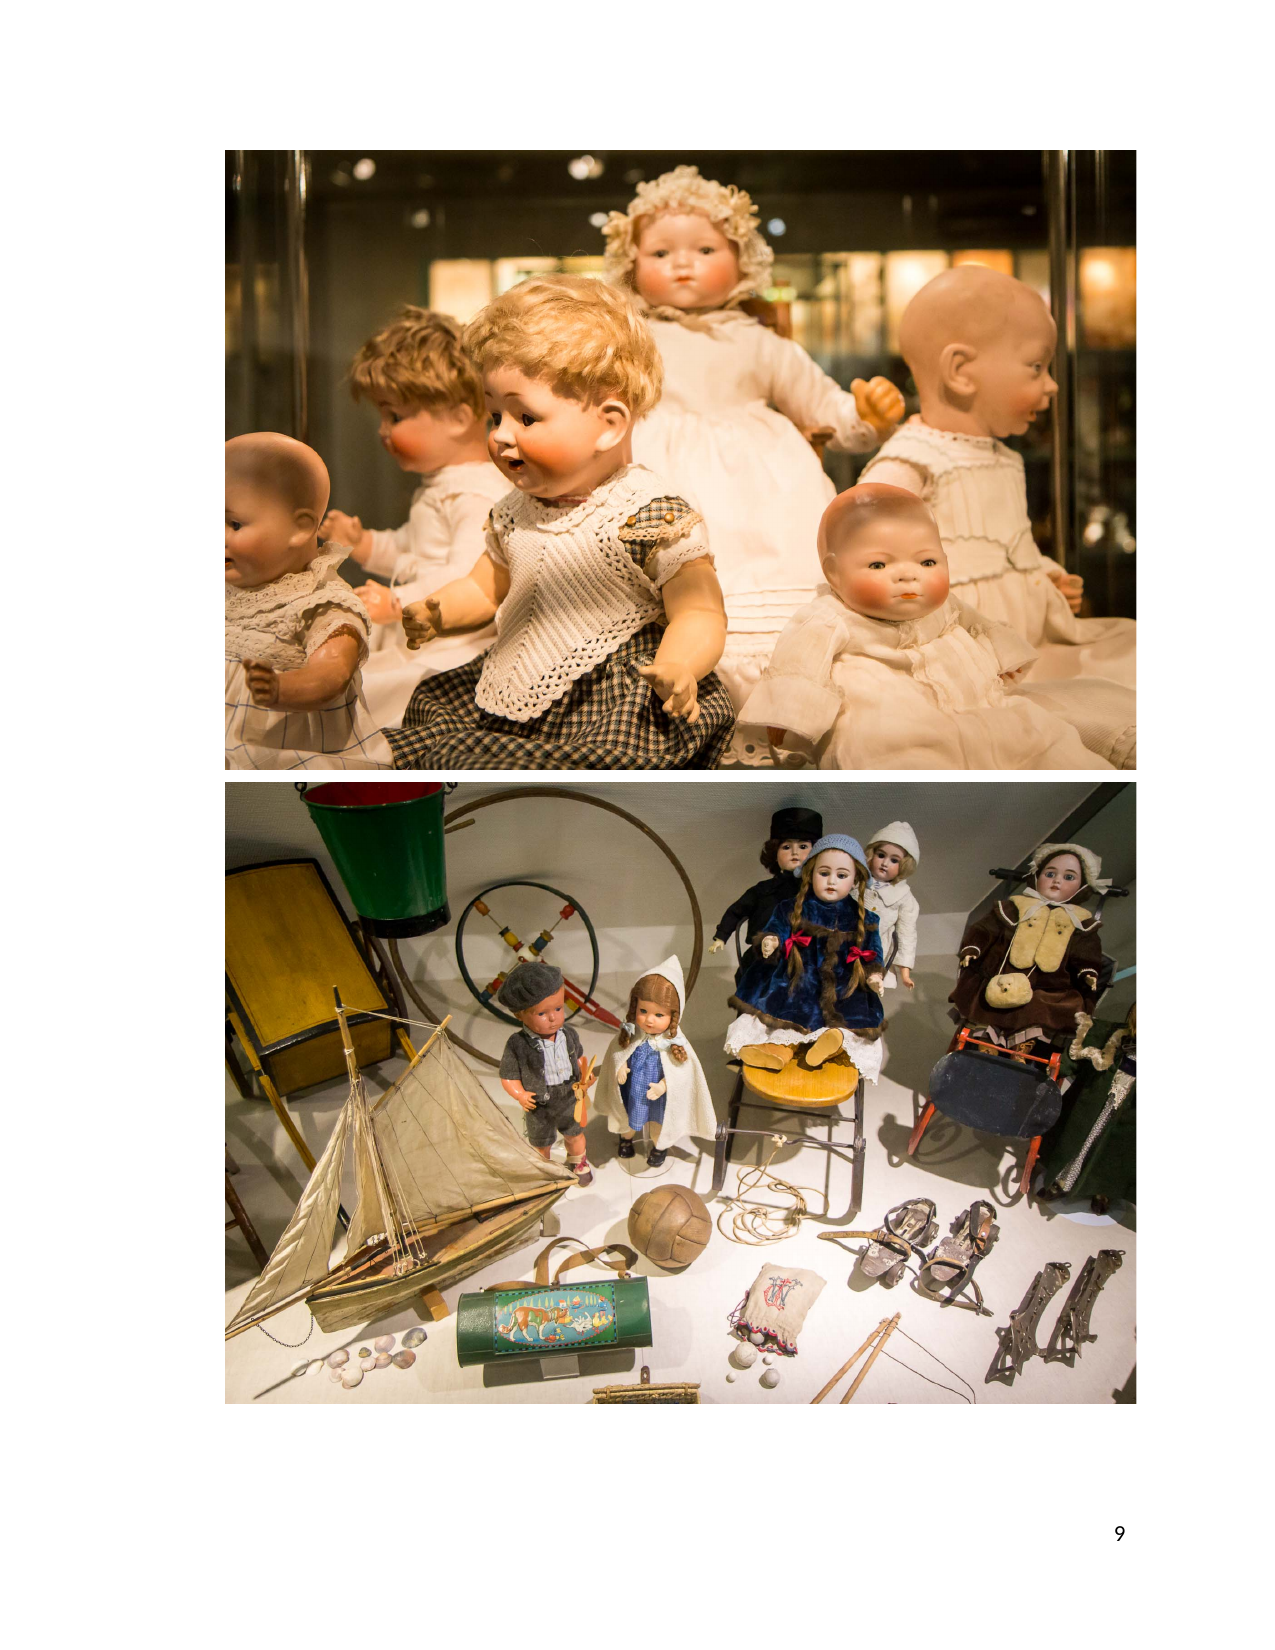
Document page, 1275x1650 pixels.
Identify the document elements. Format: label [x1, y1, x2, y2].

picture [225, 782, 1137, 1404]
table_header [139, 150, 1136, 782]
table_cell [139, 782, 1136, 1416]
picture [225, 150, 1137, 770]
